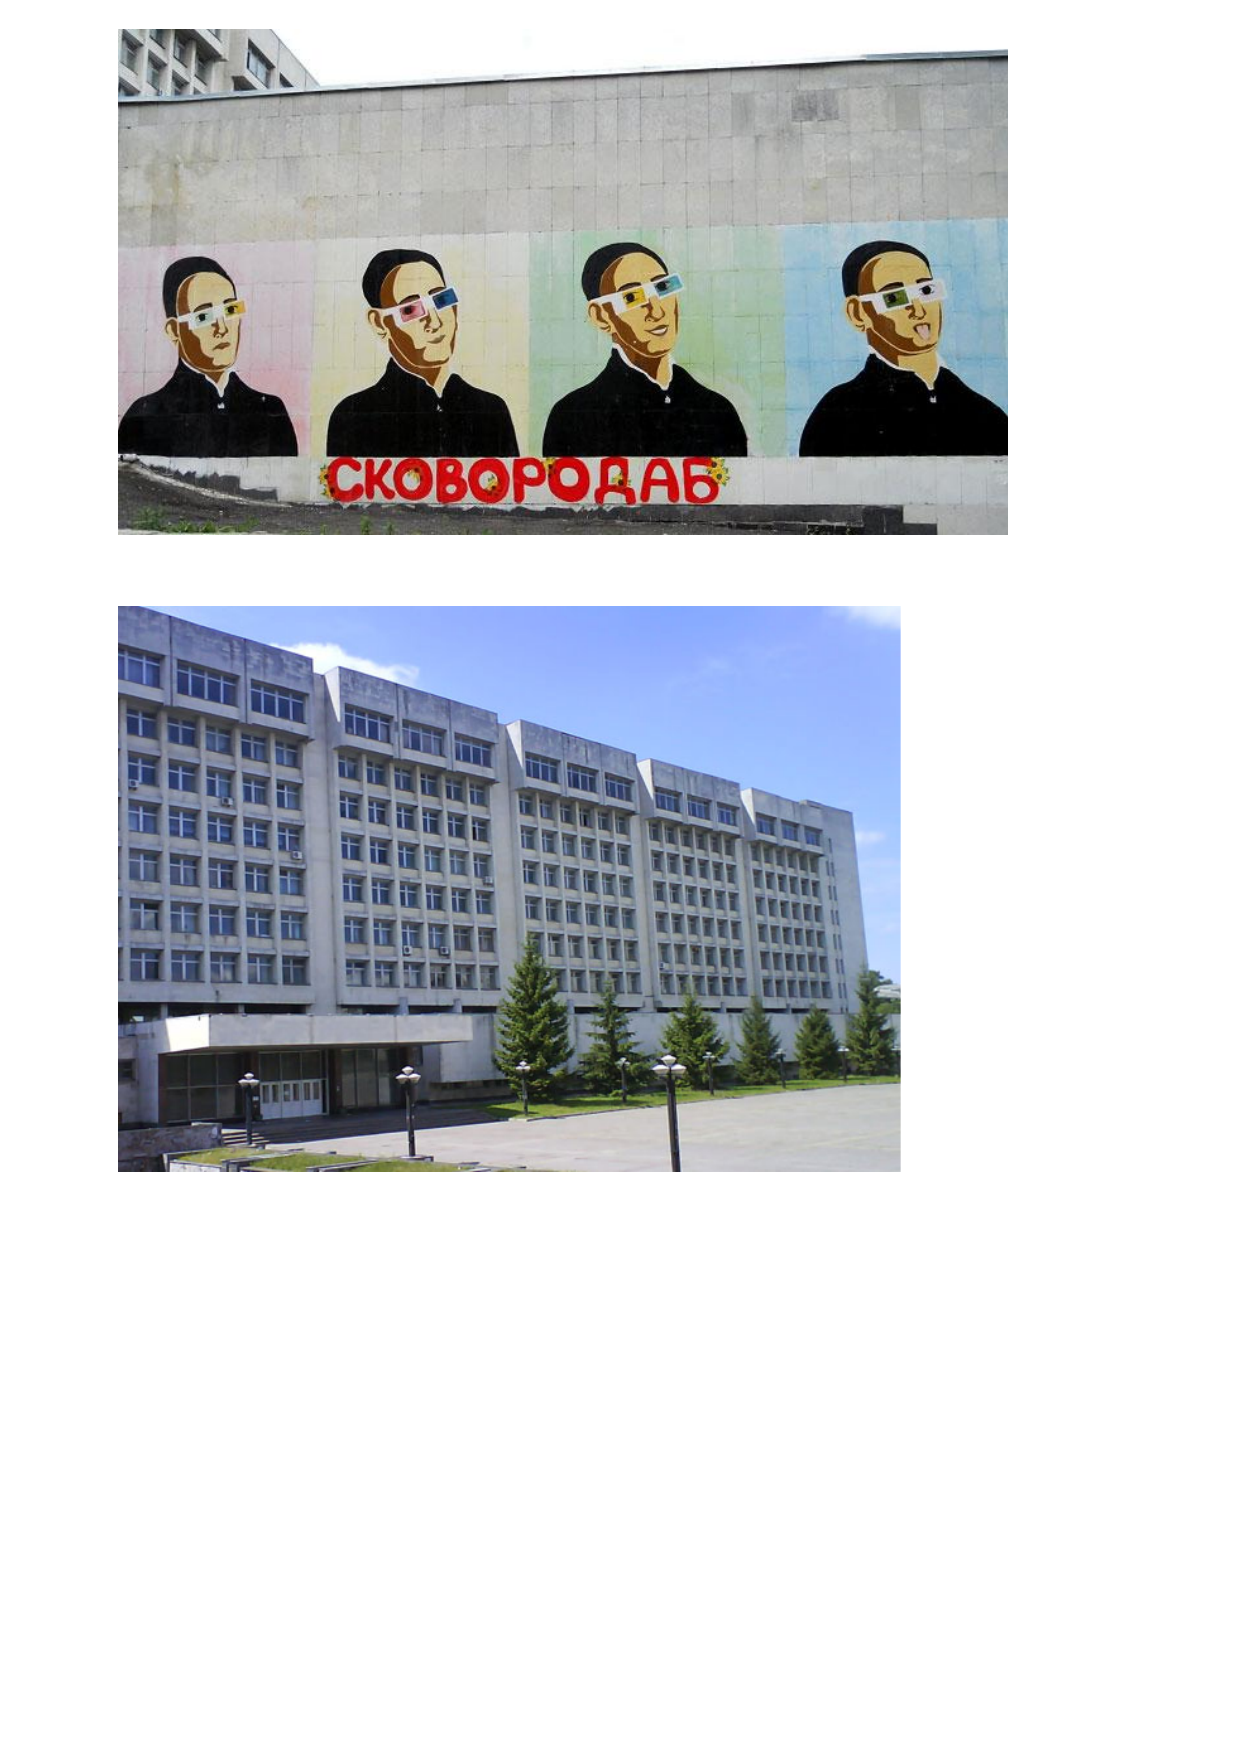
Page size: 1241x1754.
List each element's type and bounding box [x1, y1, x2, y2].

picture [118, 29, 1008, 535]
picture [118, 606, 901, 1172]
